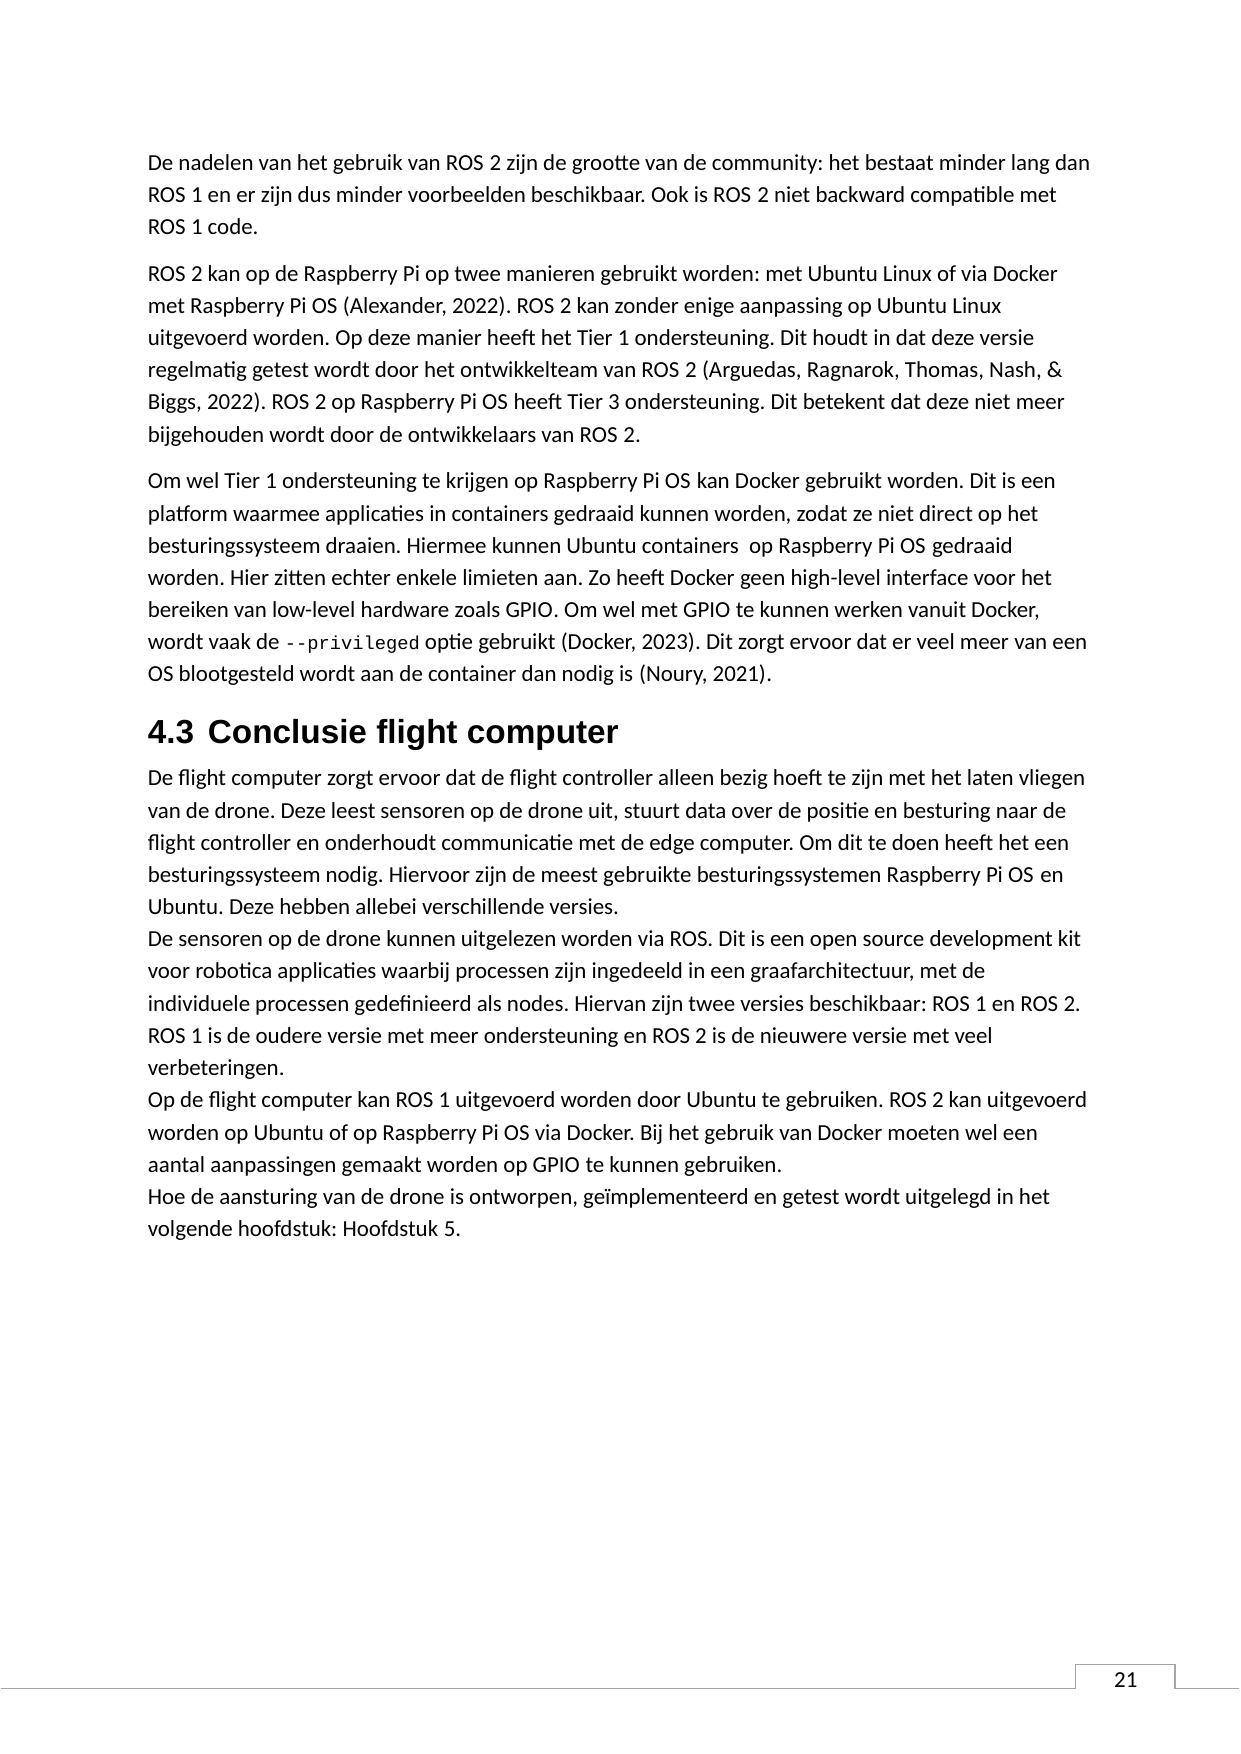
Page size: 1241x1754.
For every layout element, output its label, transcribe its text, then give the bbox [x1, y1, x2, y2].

subtitle Conclusie flight computer [148, 713, 1093, 751]
text ROS 2 kan op de Raspberry Pi op twee manieren gebruikt worden: met Ubuntu Linux of via Docker met Raspberry Pi OS . ROS 2 kan zonder enige aanpassing op Ubuntu Linux uitgevoerd worden. Op deze manier heeft het Tier 1 ondersteuning. Dit houdt in dat deze versie regelmatig getest wordt door het ontwikkelteam van ROS 2 . ROS 2 op Raspberry Pi OS heeft Tier 3 ondersteuning. Dit betekent dat deze niet meer bijgehouden wordt door de ontwikkelaars van ROS 2. [148, 259, 1093, 448]
text Om wel Tier 1 ondersteuning te krijgen op Raspberry Pi OS kan Docker gebruikt worden. Dit is een platform waarmee applicaties in containers gedraaid kunnen worden, zodat ze niet direct op het besturingssysteem draaien. Hiermee kunnen Ubuntu containers op Raspberry Pi OS gedraaid worden. Hier zitten echter enkele limieten aan. Zo heeft Docker geen high-level interface voor het bereiken van low-level hardware zoals GPIO. Om wel met GPIO te kunnen werken vanuit Docker, wordt vaak de --privileged optie gebruikt . Dit zorgt ervoor dat er veel meer van een OS blootgesteld wordt aan de container dan nodig is . [148, 466, 1093, 688]
text De nadelen van het gebruik van ROS 2 zijn de grootte van de community: het bestaat minder lang dan ROS 1 en er zijn dus minder voorbeelden beschikbaar. Ook is ROS 2 niet backward compatible met ROS 1 code. [148, 148, 1093, 240]
text De flight computer zorgt ervoor dat de flight controller alleen bezig hoeft te zijn met het laten vliegen van de drone. Deze leest sensoren op de drone uit, stuurt data over de positie en besturing naar de flight controller en onderhoudt communicatie met de edge computer. Om dit te doen heeft het een besturingssysteem nodig. Hiervoor zijn de meest gebruikte besturingssystemen Raspberry Pi OS en Ubuntu. Deze hebben allebei verschillende versies. De sensoren op de drone kunnen uitgelezen worden via ROS. Dit is een open source development kit voor robotica applicaties waarbij processen zijn ingedeeld in een graafarchitectuur, met de individuele processen gedefinieerd als nodes. Hiervan zijn twee versies beschikbaar: ROS 1 en ROS 2. ROS 1 is de oudere versie met meer ondersteuning en ROS 2 is de nieuwere versie met veel verbeteringen. Op de flight computer kan ROS 1 uitgevoerd worden door Ubuntu te gebruiken. ROS 2 kan uitgevoerd worden op Ubuntu of op Raspberry Pi OS via Docker. Bij het gebruik van Docker moeten wel een aantal aanpassingen gemaakt worden op GPIO te kunnen gebruiken. Hoe de aansturing van de drone is ontworpen, geïmplementeerd en getest wordt uitgelegd in het volgende hoofdstuk: Hoofdstuk 5. [148, 763, 1093, 1242]
